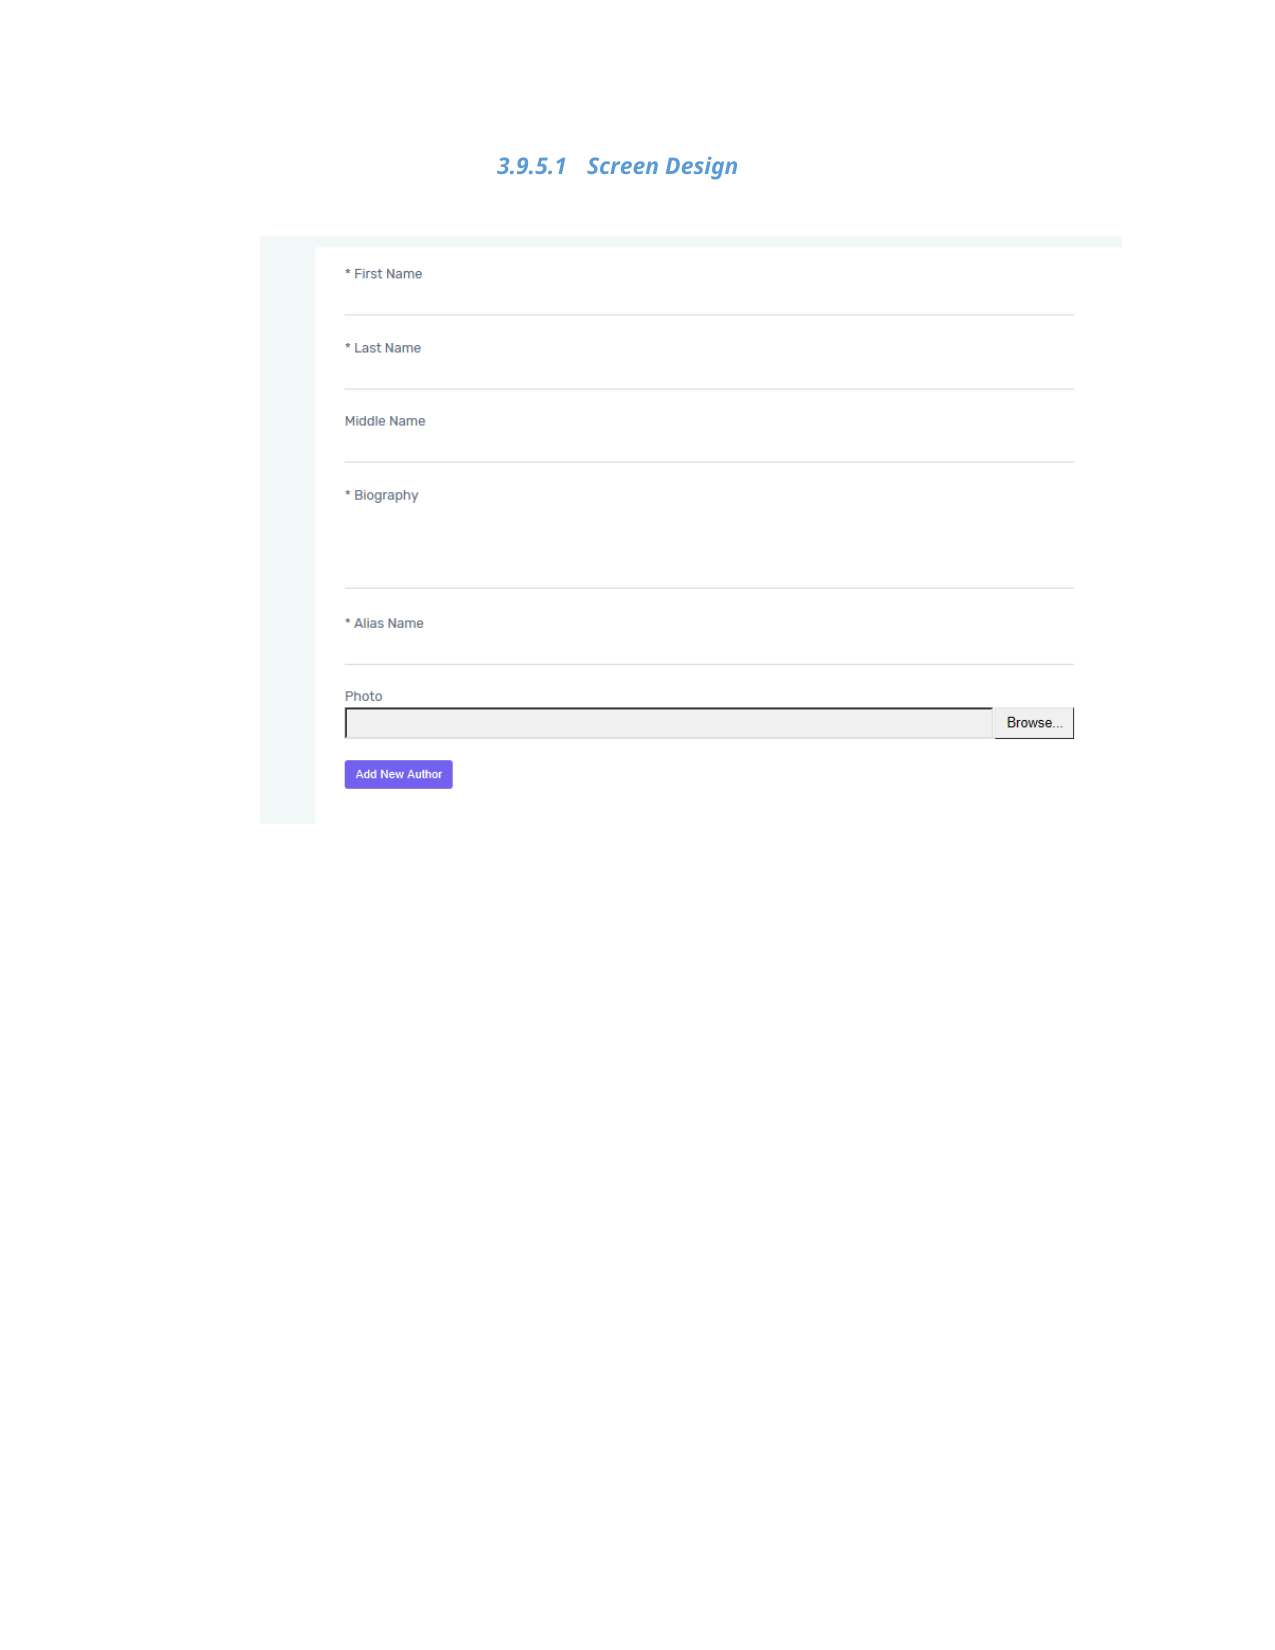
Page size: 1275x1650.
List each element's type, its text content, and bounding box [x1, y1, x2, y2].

subtitle Screen Design [497, 150, 1125, 181]
picture [259, 236, 1122, 823]
